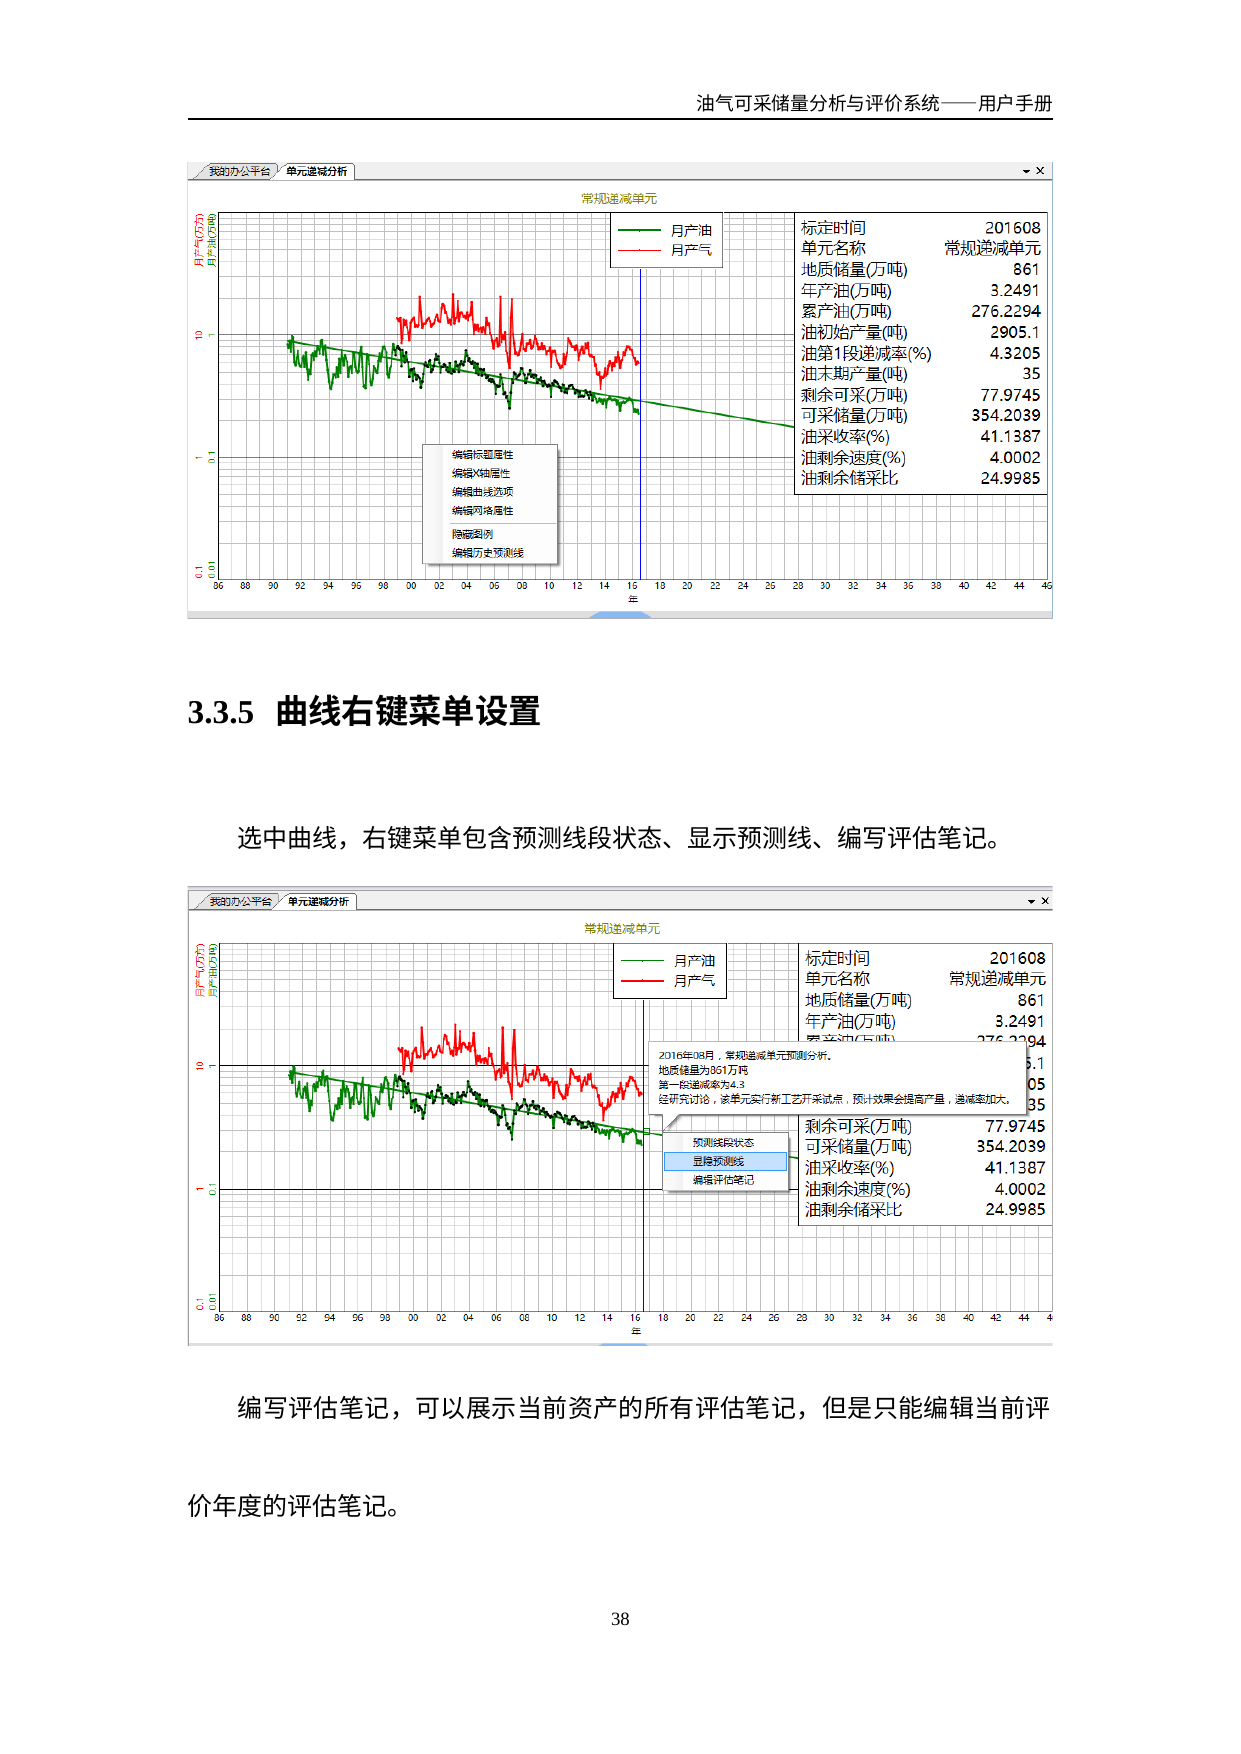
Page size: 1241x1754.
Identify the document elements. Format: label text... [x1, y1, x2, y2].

text 编写评估笔记，可以展示当前资产的所有评估笔记，但是只能编辑当前评价年度的评估笔记。 [187, 1374, 1053, 1537]
picture [187, 162, 1053, 619]
text 选中曲线，右键菜单包含预测线段状态、显示预测线、编写评估笔记。 [187, 804, 1053, 869]
picture [187, 886, 1053, 1346]
subtitle 曲线右键菜单设置 [187, 677, 1053, 742]
